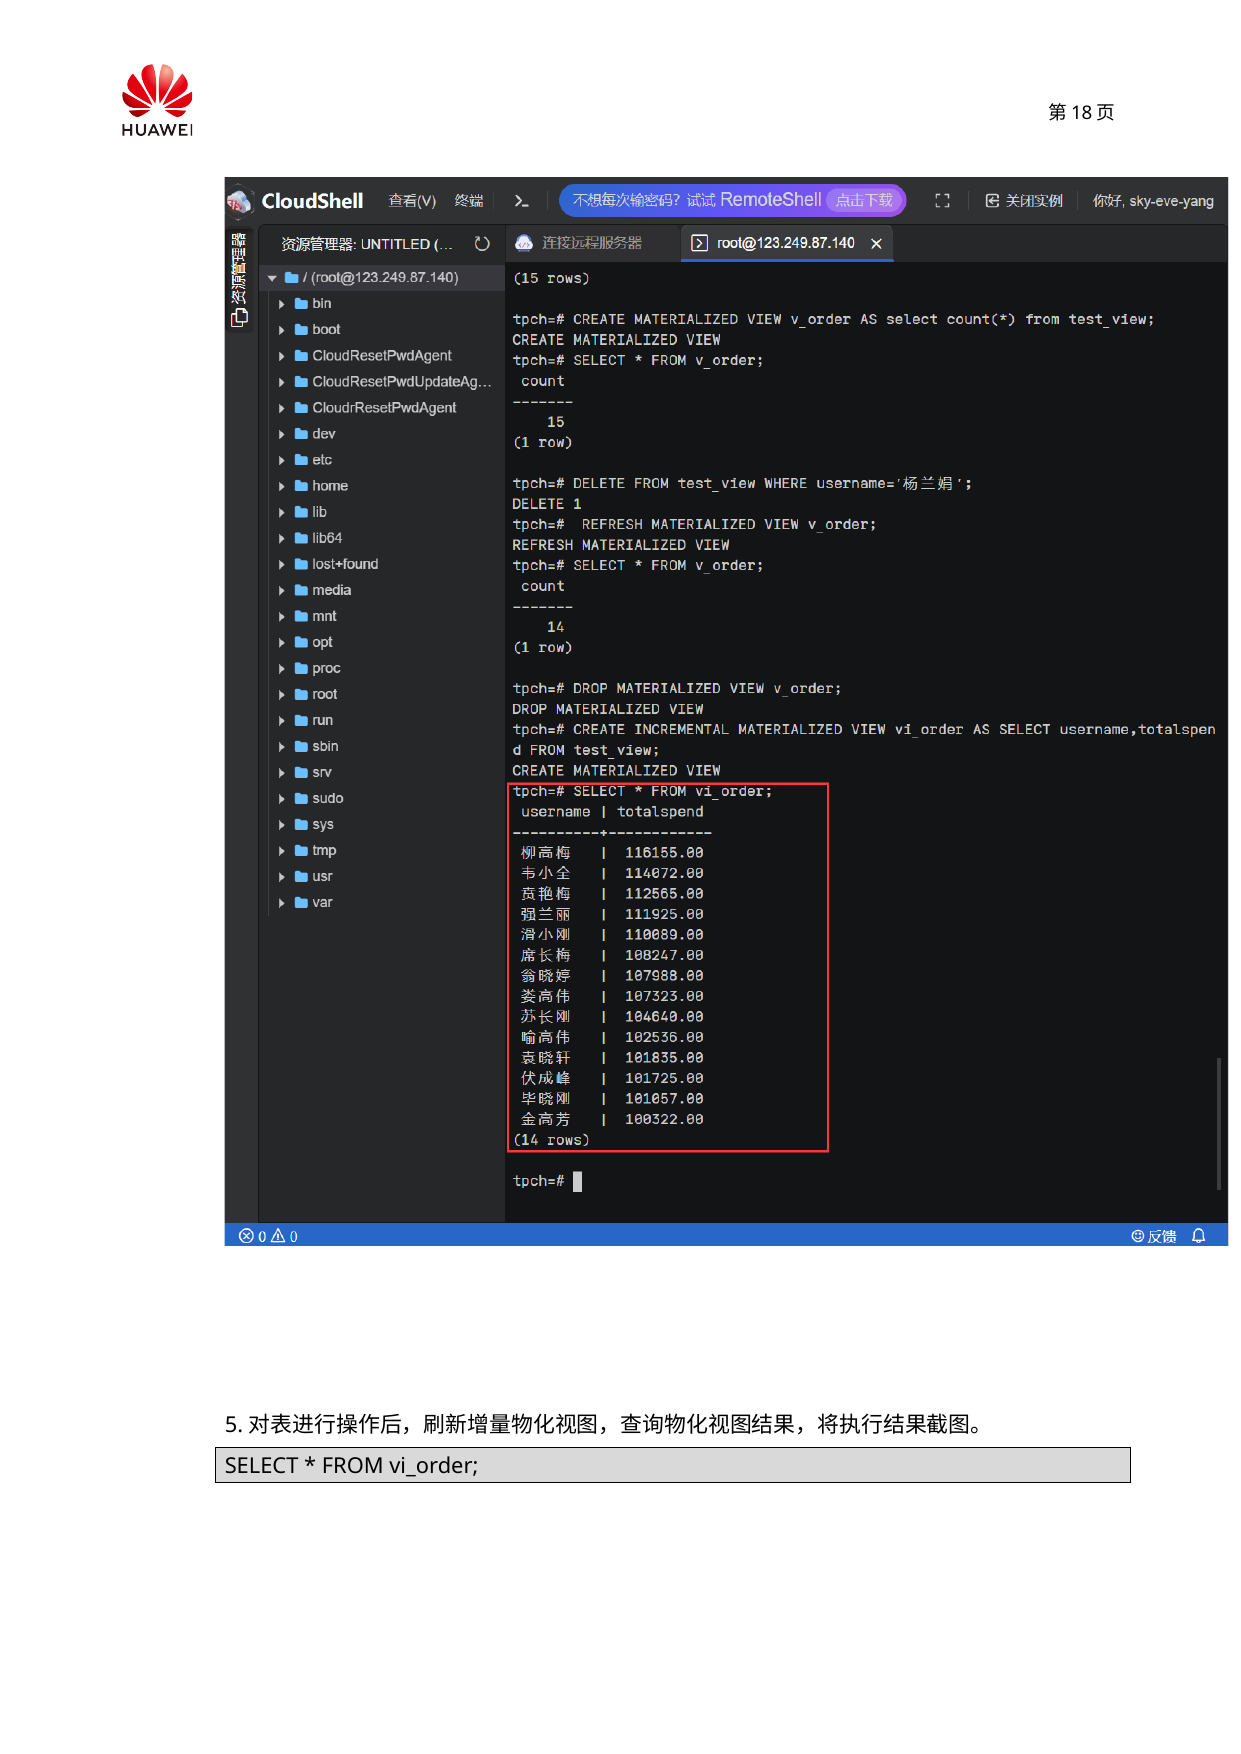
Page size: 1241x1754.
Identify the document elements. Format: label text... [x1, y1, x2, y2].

picture [122, 64, 193, 136]
text 5. 对表进行操作后，刷新增量物化视图，查询物化视图结果，将执行结果截图。 [224, 1407, 1122, 1438]
picture [224, 177, 1229, 1246]
text SELECT * FROM vi_order; [216, 1448, 1130, 1482]
